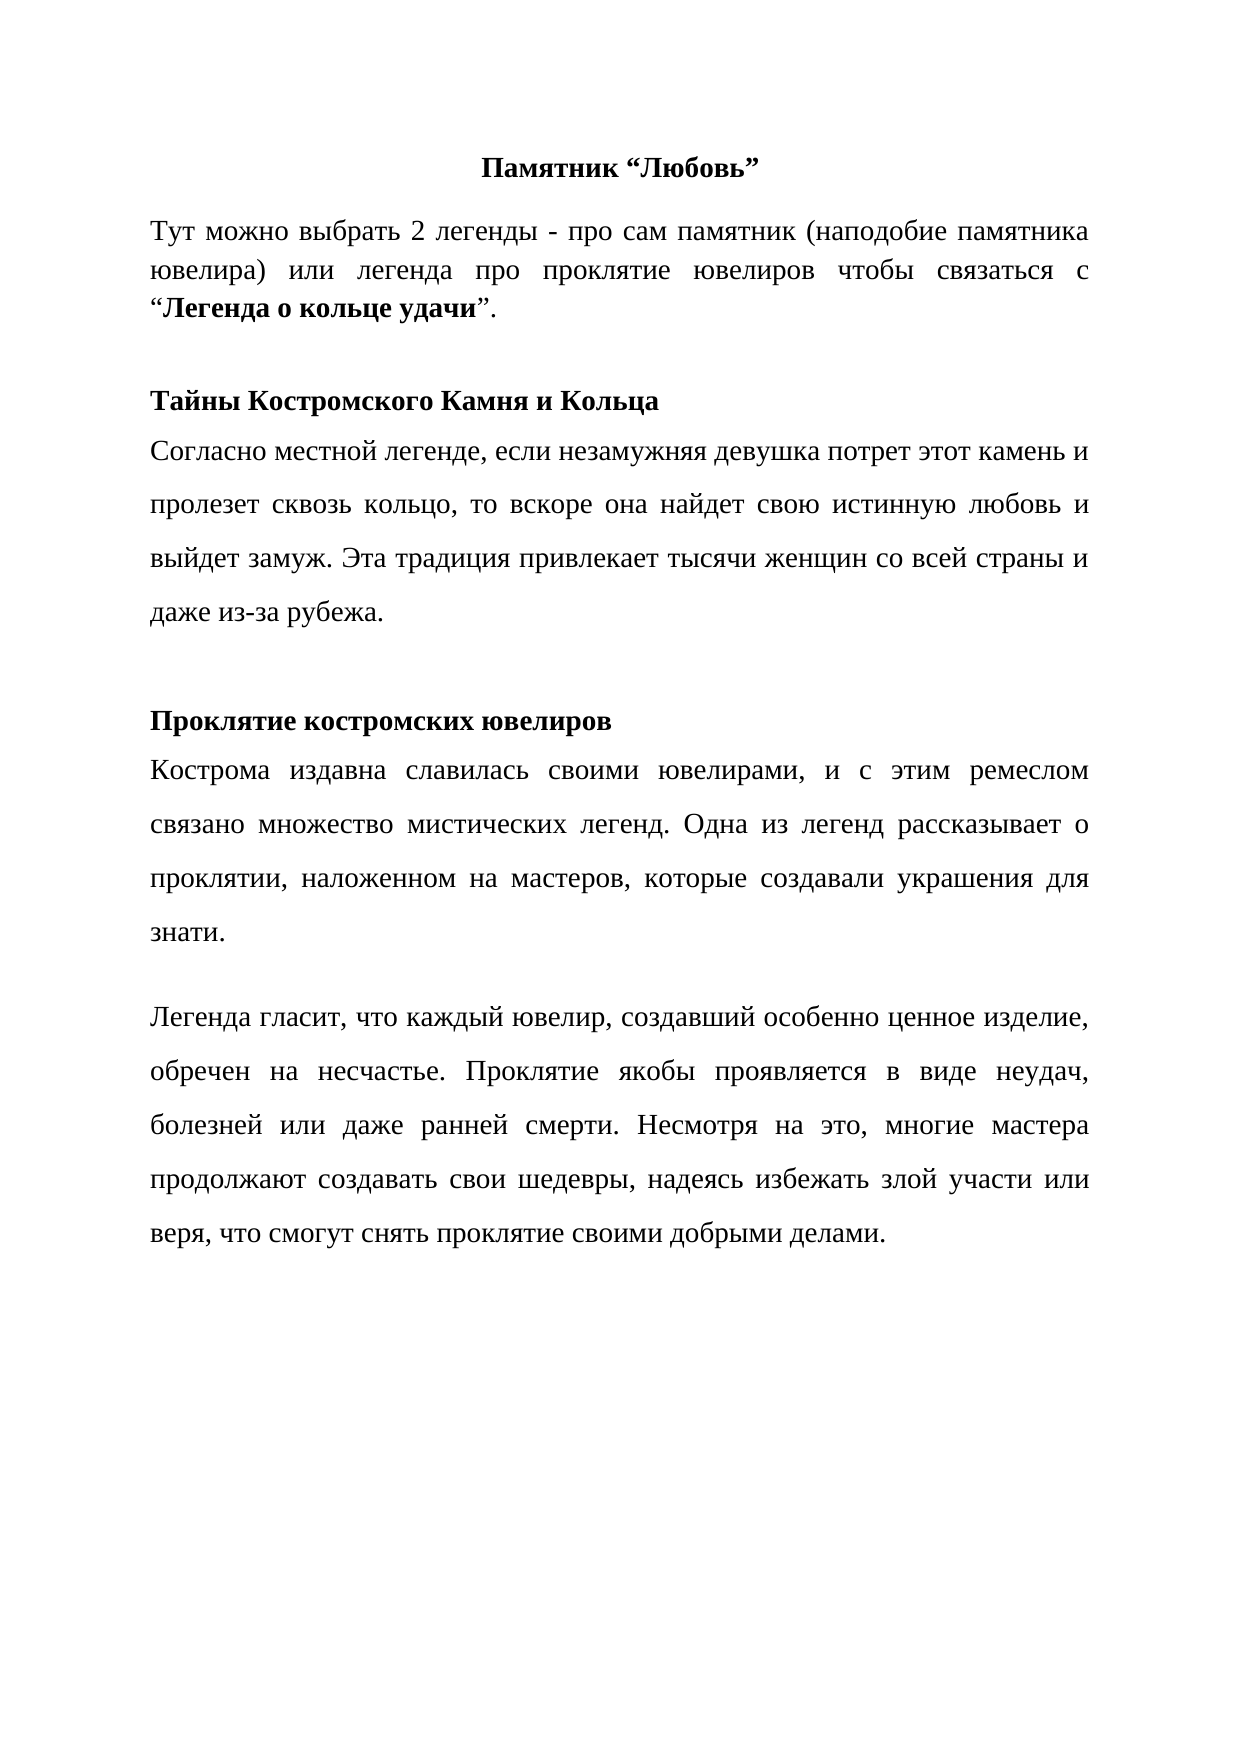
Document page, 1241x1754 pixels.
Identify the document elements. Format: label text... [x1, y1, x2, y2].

subtitle Проклятие костромских ювелиров [150, 703, 1090, 736]
text Согласно местной легенде, если незамужняя девушка потрет этот камень и пролезет сквозь кольцо, то вскоре она найдет свою истинную любовь и выйдет замуж. Эта традиция привлекает тысячи женщин со всей страны и даже из-за рубежа. [150, 433, 1090, 628]
subtitle Тайны Костромского Камня и Кольца [150, 383, 1090, 417]
text Тут можно выбрать 2 легенды - про сам памятник (наподобие памятника ювелира) или легенда про проклятие ювелиров чтобы связаться с “Легенда о кольце удачи”. [150, 213, 1090, 324]
text Памятник “Любовь” [150, 150, 1090, 183]
text Легенда гласит, что каждый ювелир, создавший особенно ценное изделие, обречен на несчастье. Проклятие якобы проявляется в виде неудач, болезней или даже ранней смерти. Несмотря на это, многие мастера продолжают создавать свои шедевры, надеясь избежать злой участи или веря, что смогут снять проклятие своими добрыми делами. [150, 999, 1090, 1248]
text Кострома издавна славилась своими ювелирами, и с этим ремеслом связано множество мистических легенд. Одна из легенд рассказывает о проклятии, наложенном на мастеров, которые создавали украшения для знати. [150, 752, 1090, 947]
